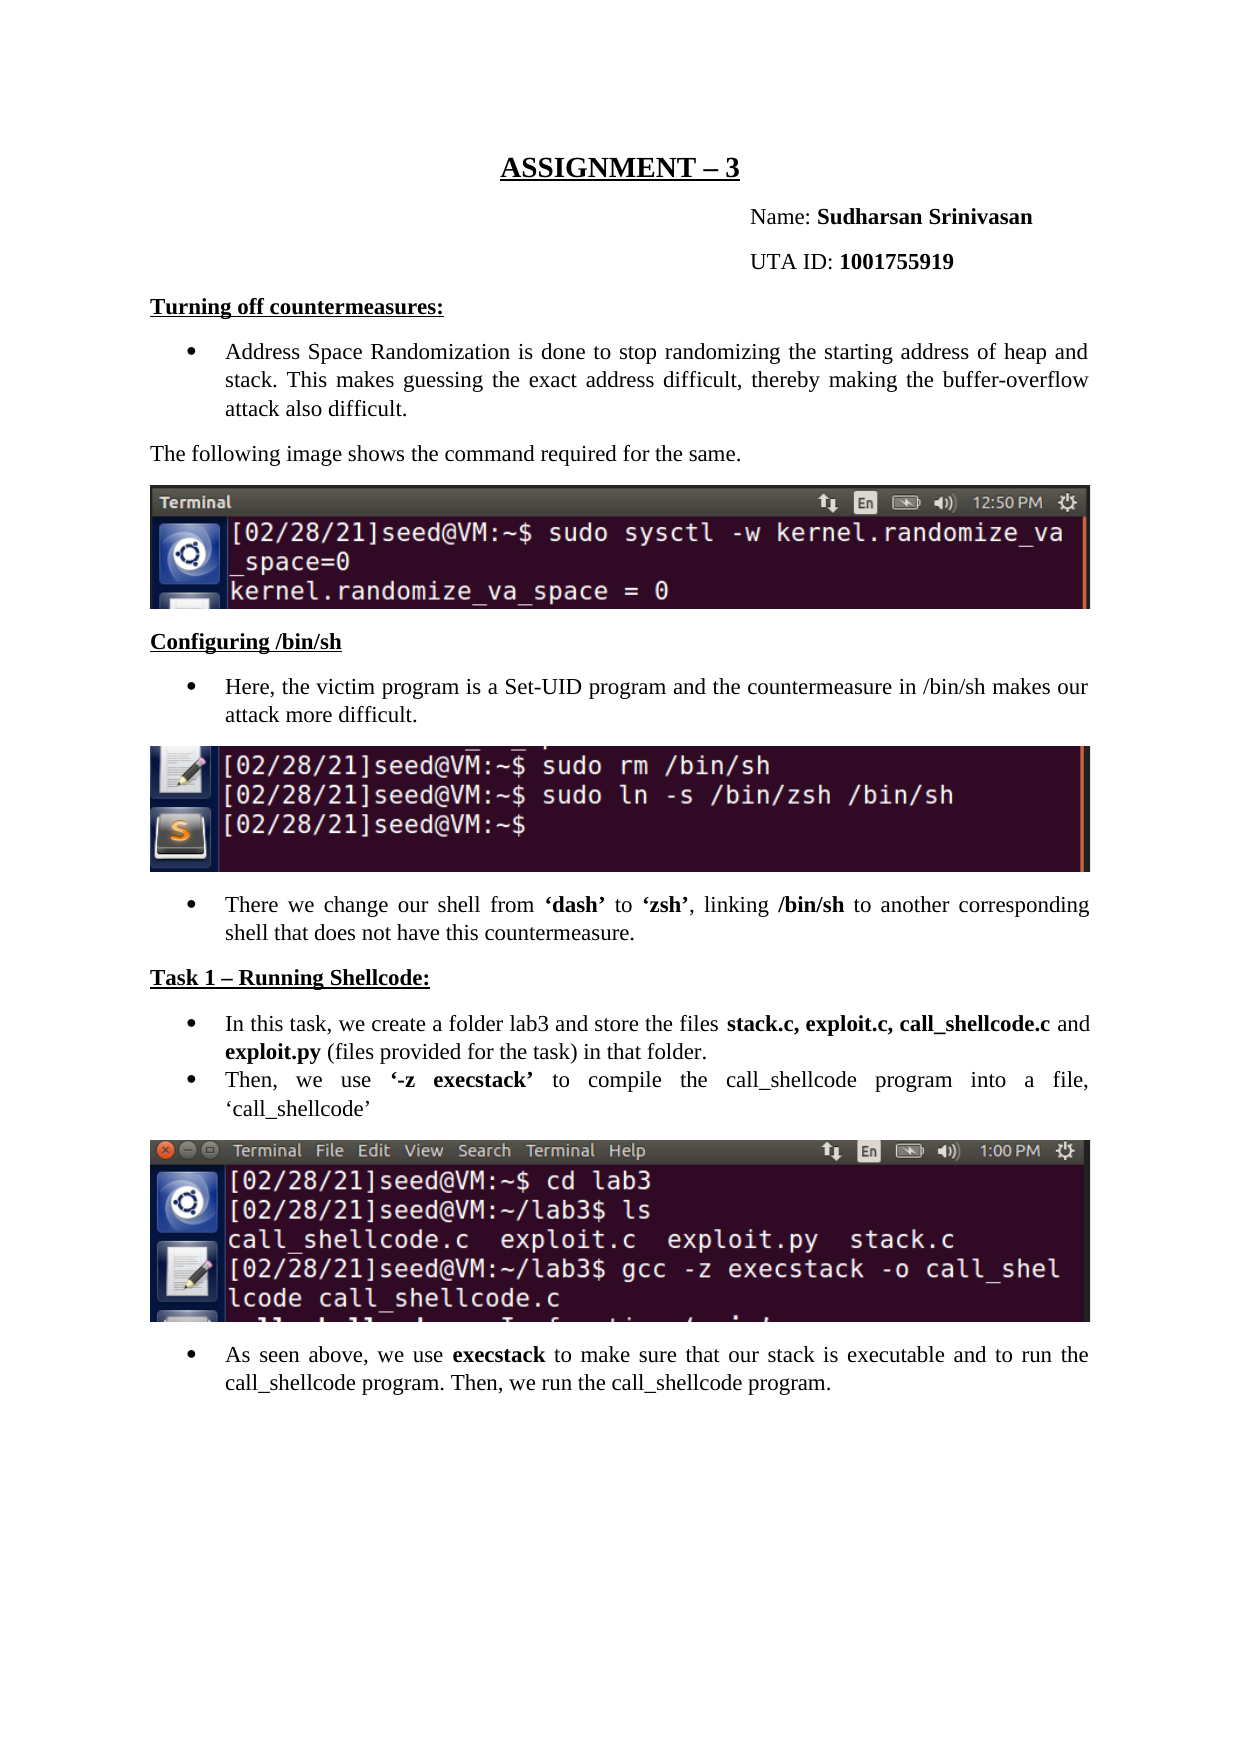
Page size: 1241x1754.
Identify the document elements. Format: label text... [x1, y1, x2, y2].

picture [150, 485, 1091, 609]
text ASSIGNMENT – 3 [150, 150, 1090, 183]
picture [150, 746, 1091, 872]
text Task 1 – Running Shellcode: [150, 964, 1090, 991]
list In this task, we create a folder lab3 and store the files stack.c, exploit.c, call_shellcode.c and exploit.py (files provided for the task) in that folder. [187, 1009, 1090, 1064]
list There we change our shell from ‘dash’ to ‘zsh’, linking /bin/sh to another corresponding shell that does not have this countermeasure. [187, 891, 1090, 946]
list Here, the victim program is a Set-UID program and the countermeasure in /bin/sh makes our attack more difficult. [187, 673, 1090, 728]
picture [150, 1140, 1091, 1322]
text The following image shows the command required for the same. [150, 440, 1090, 466]
text Configuring /bin/sh [150, 628, 1090, 654]
list Then, we use ‘-z execstack’ to compile the call_shellcode program into a file, ‘call_shellcode’ [187, 1066, 1090, 1121]
list Address Space Randomization is done to stop randomizing the starting address of heap and stack. This makes guessing the exact address difficult, thereby making the buffer-overflow attack also difficult. [187, 338, 1090, 421]
text Name: Sudharsan Srinivasan [750, 203, 1090, 229]
list As seen above, we use execstack to make sure that our stack is executable and to run the call_shellcode program. Then, we run the call_shellcode program. [187, 1341, 1090, 1396]
text Turning off countermeasures: [150, 293, 1090, 319]
text UTA ID: 1001755919 [750, 248, 1090, 274]
